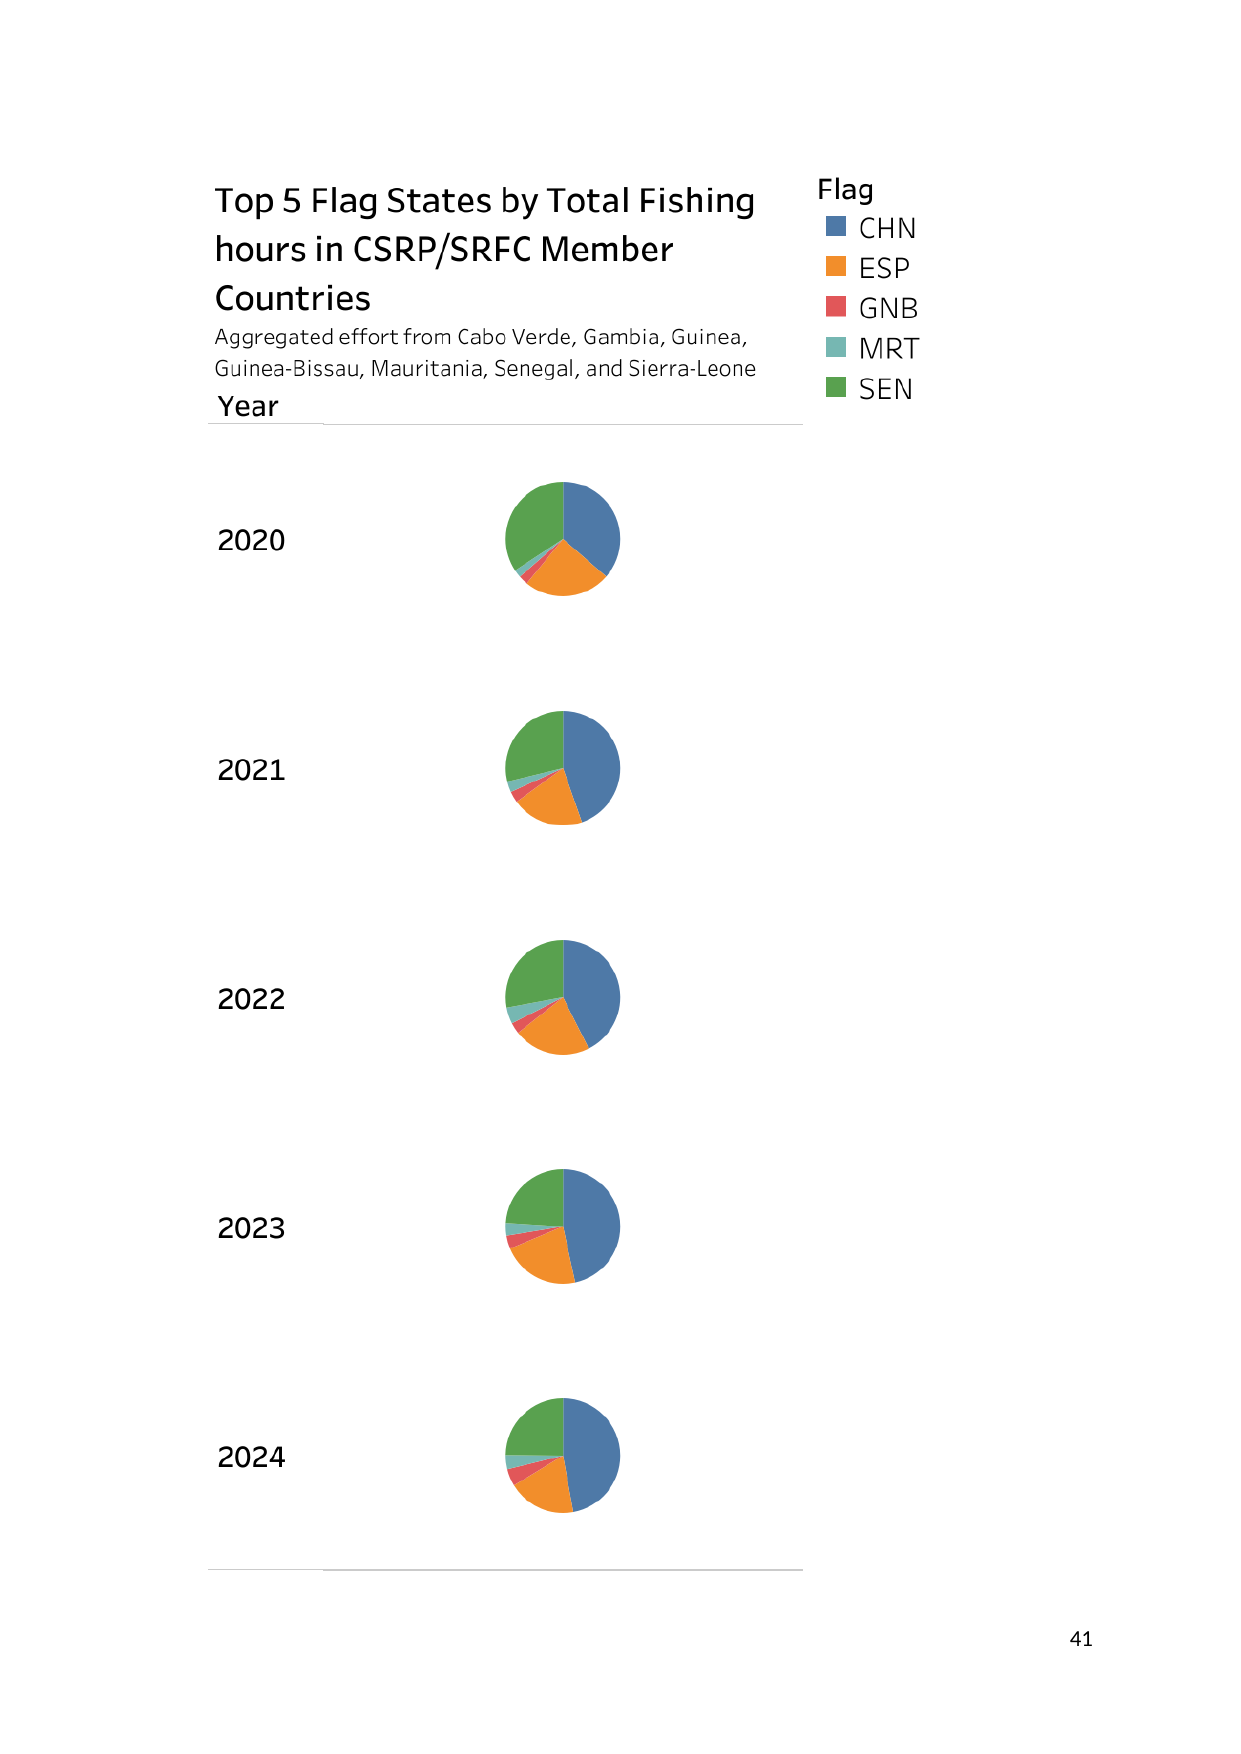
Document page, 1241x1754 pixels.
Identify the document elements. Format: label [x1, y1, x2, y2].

picture [191, 147, 1049, 1607]
